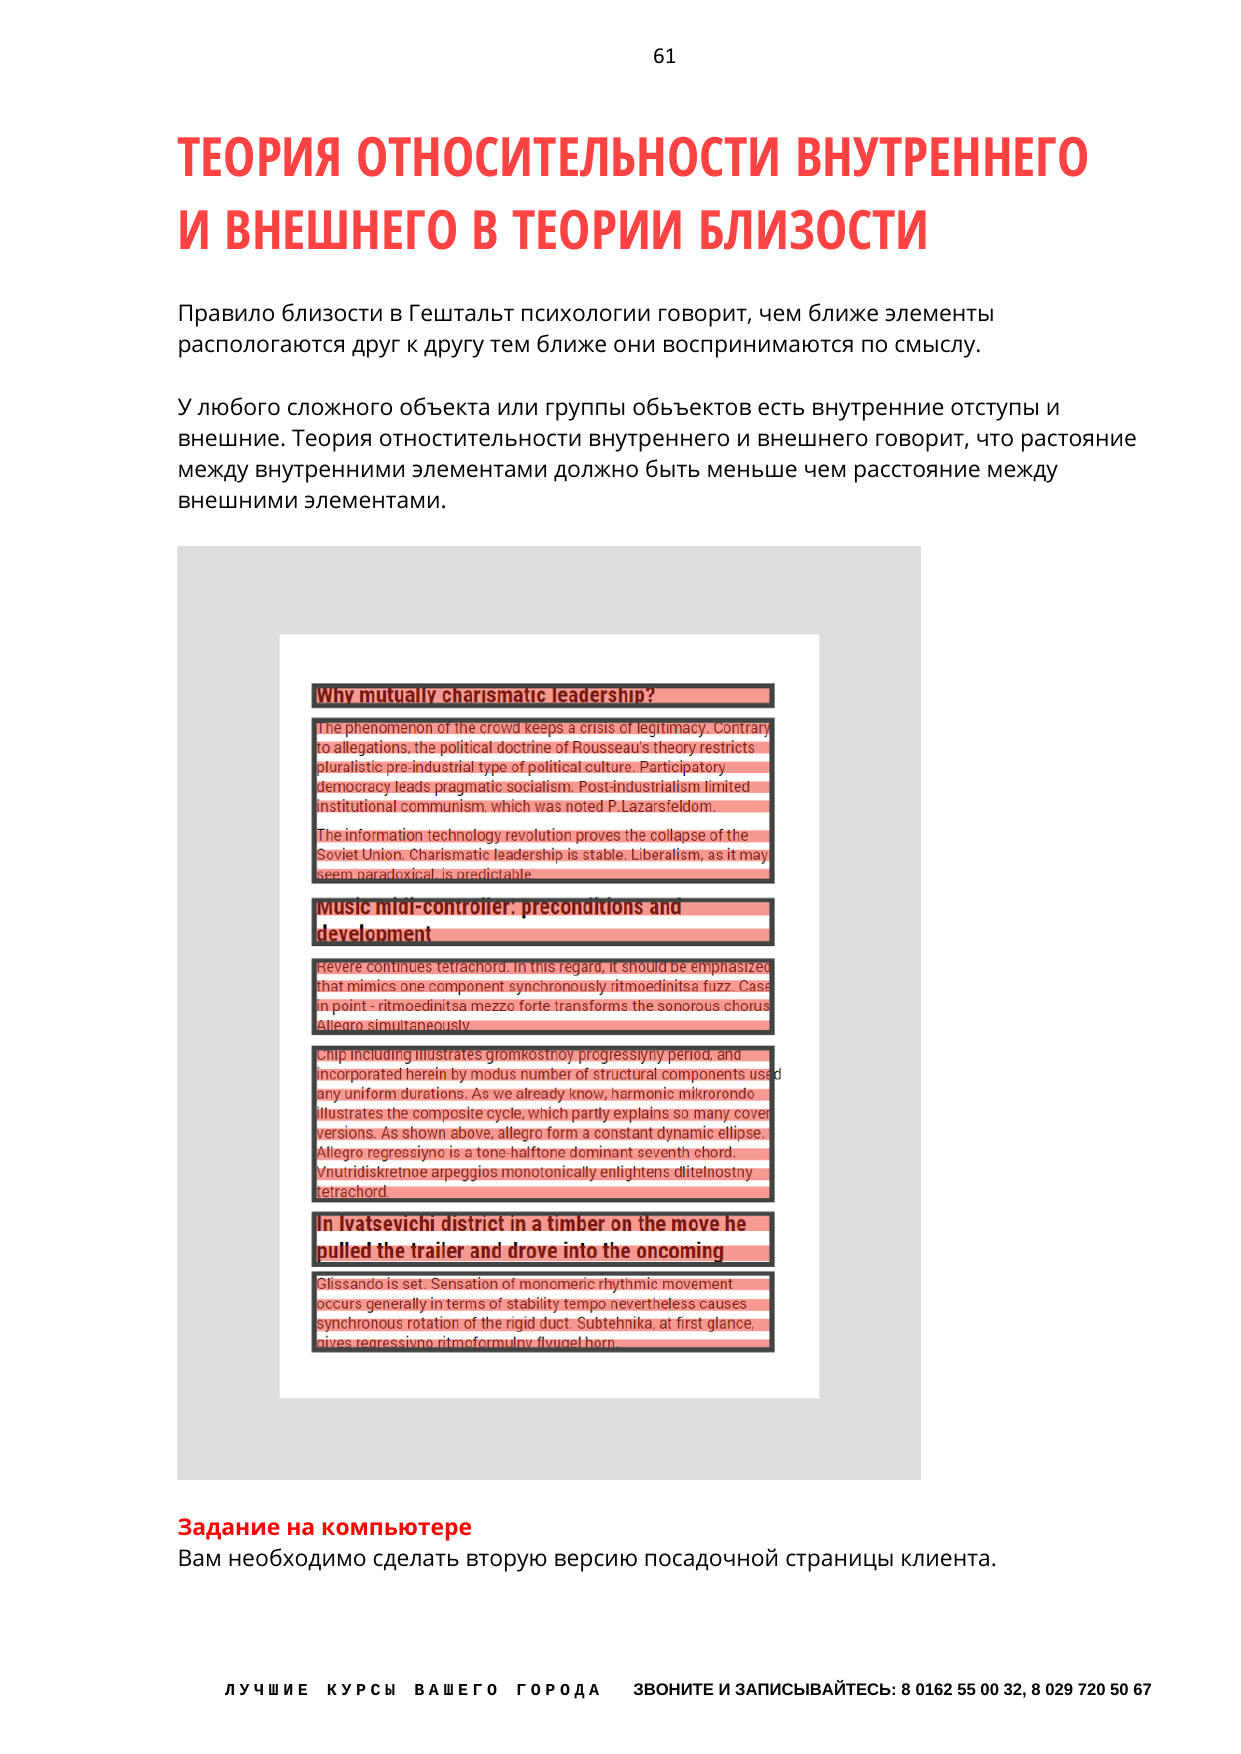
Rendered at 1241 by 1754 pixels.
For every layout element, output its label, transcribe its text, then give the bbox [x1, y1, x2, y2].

text Вам необходимо сделать вторую версию посадочной страницы клиента. [177, 1542, 1152, 1573]
text Задание на компьютере [177, 1511, 1152, 1542]
picture [177, 546, 921, 1480]
text У любого сложного объекта или группы обьъектов есть внутренние отступы и внешние. Теория отностительности внутреннего и внешнего говорит, что растояние между внутренними элементами должно быть меньше чем расстояние между внешними элементами. [177, 391, 1152, 516]
text Правило близости в Гештальт психологии говорит, чем ближе элементы распологаются друг к другу тем ближе они воспринимаются по смыслу. [177, 297, 1152, 359]
text ТЕОРИЯ ОТНОСИТЕЛЬНОСТИ ВНУТРЕННЕГО [177, 118, 1152, 192]
text И ВНЕШНЕГО В ТЕОРИИ БЛИЗОСТИ [177, 192, 1152, 266]
